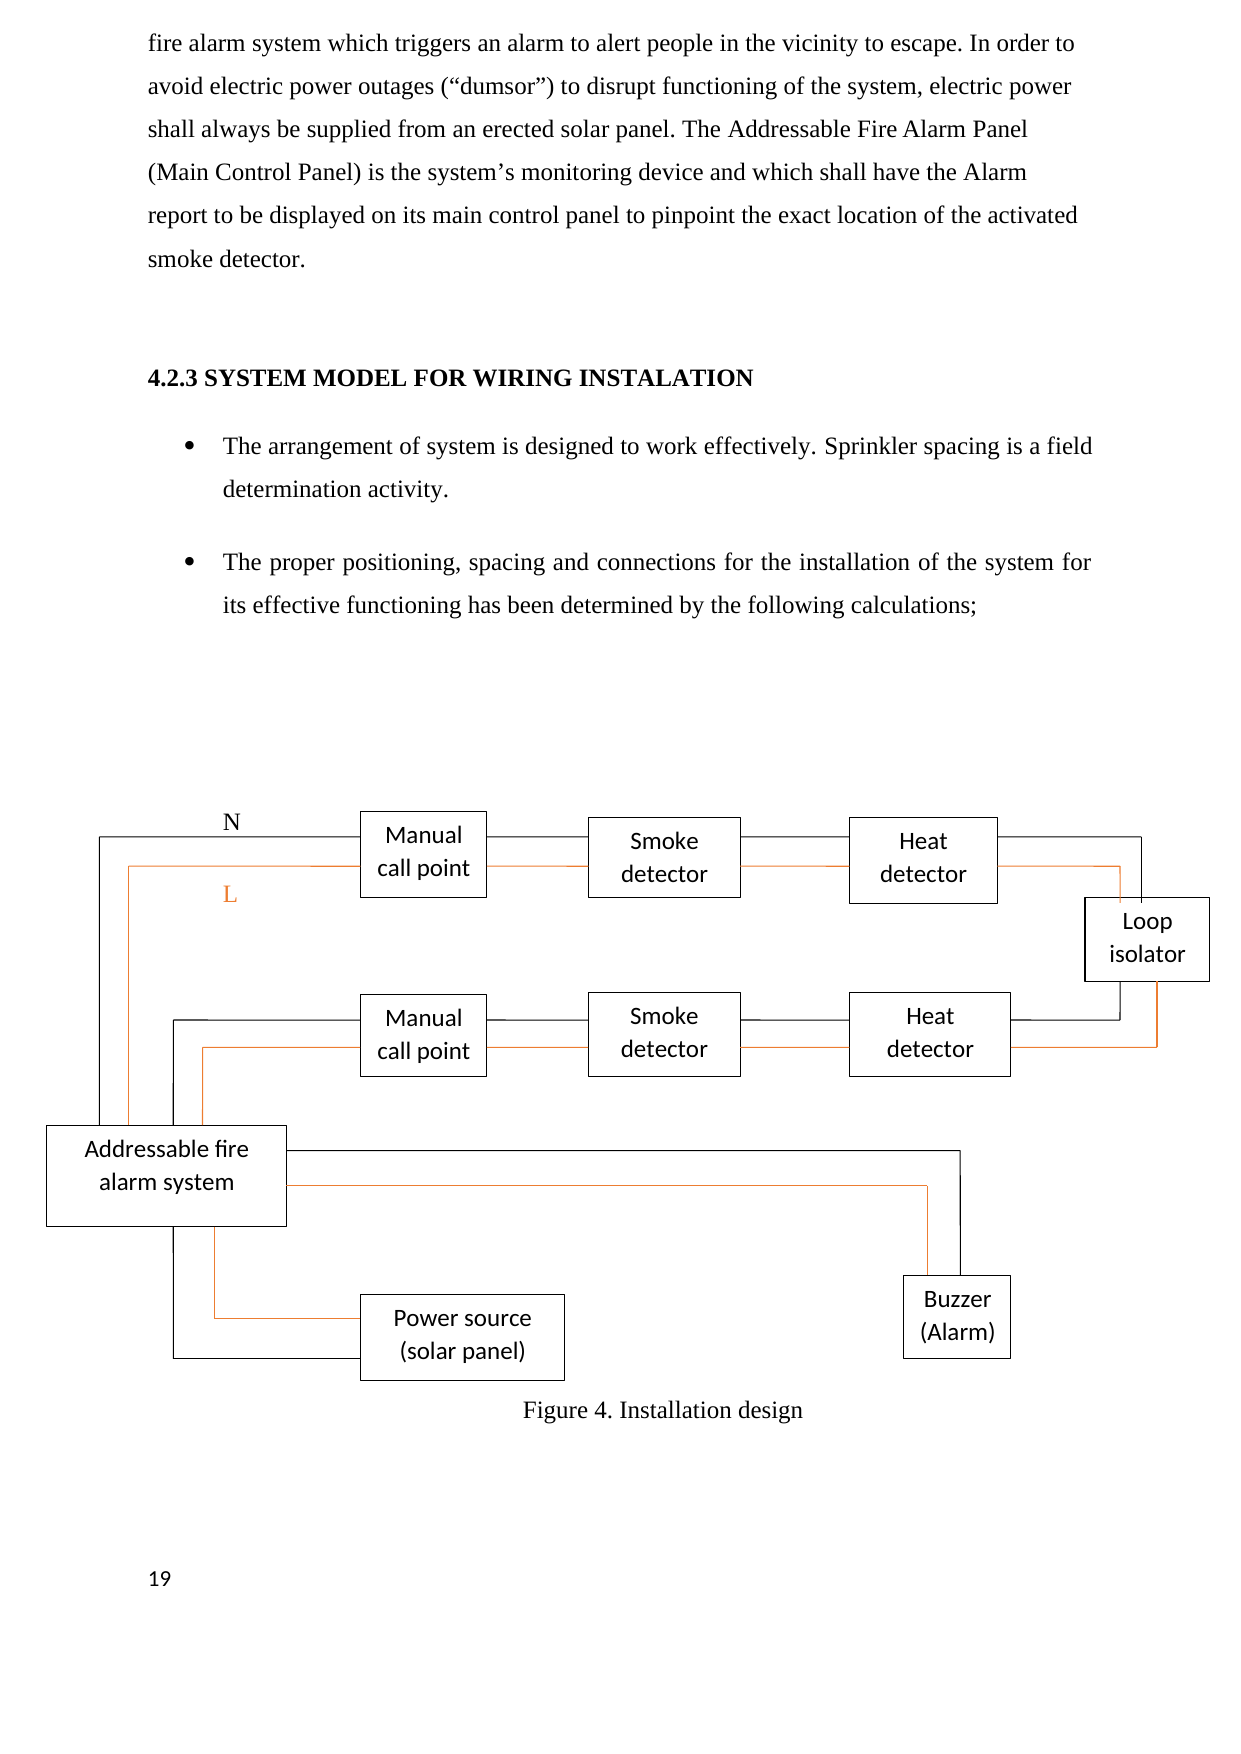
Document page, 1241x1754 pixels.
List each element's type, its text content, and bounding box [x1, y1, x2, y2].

text L [223, 879, 1093, 908]
list The proper positioning, spacing and connections for the installation of the system for its effective functioning has been determined by the following calculations; [185, 547, 1093, 619]
text 4.2.3 SYSTEM MODEL FOR WIRING INSTALATION [148, 363, 1093, 392]
text Figure 4. Installation design [148, 1395, 1093, 1424]
list The arrangement of system is designed to work effectively. Sprinkler spacing is a field determination activity. [185, 431, 1093, 503]
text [148, 28, 1093, 272]
text N [223, 807, 1093, 836]
